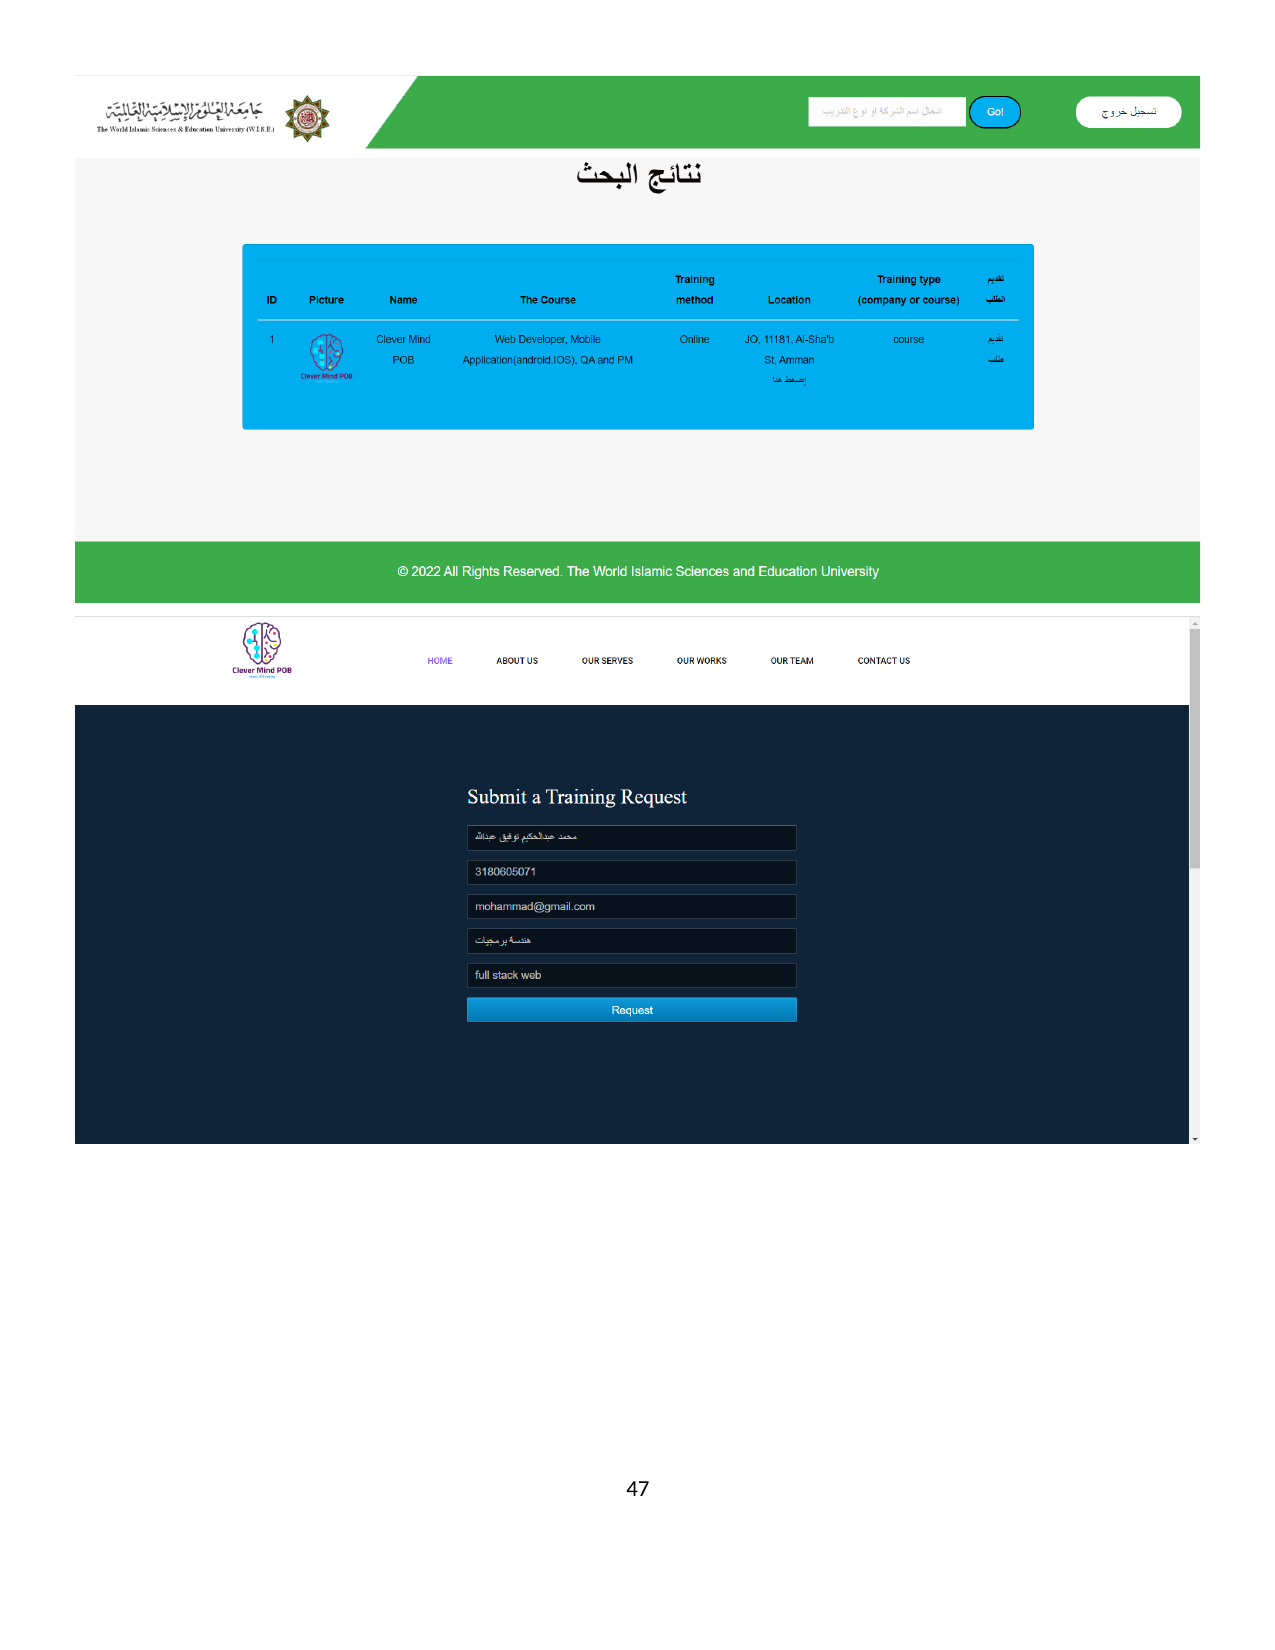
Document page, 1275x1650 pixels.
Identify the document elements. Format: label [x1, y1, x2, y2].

picture [75, 616, 1200, 1144]
picture [75, 75, 1200, 603]
